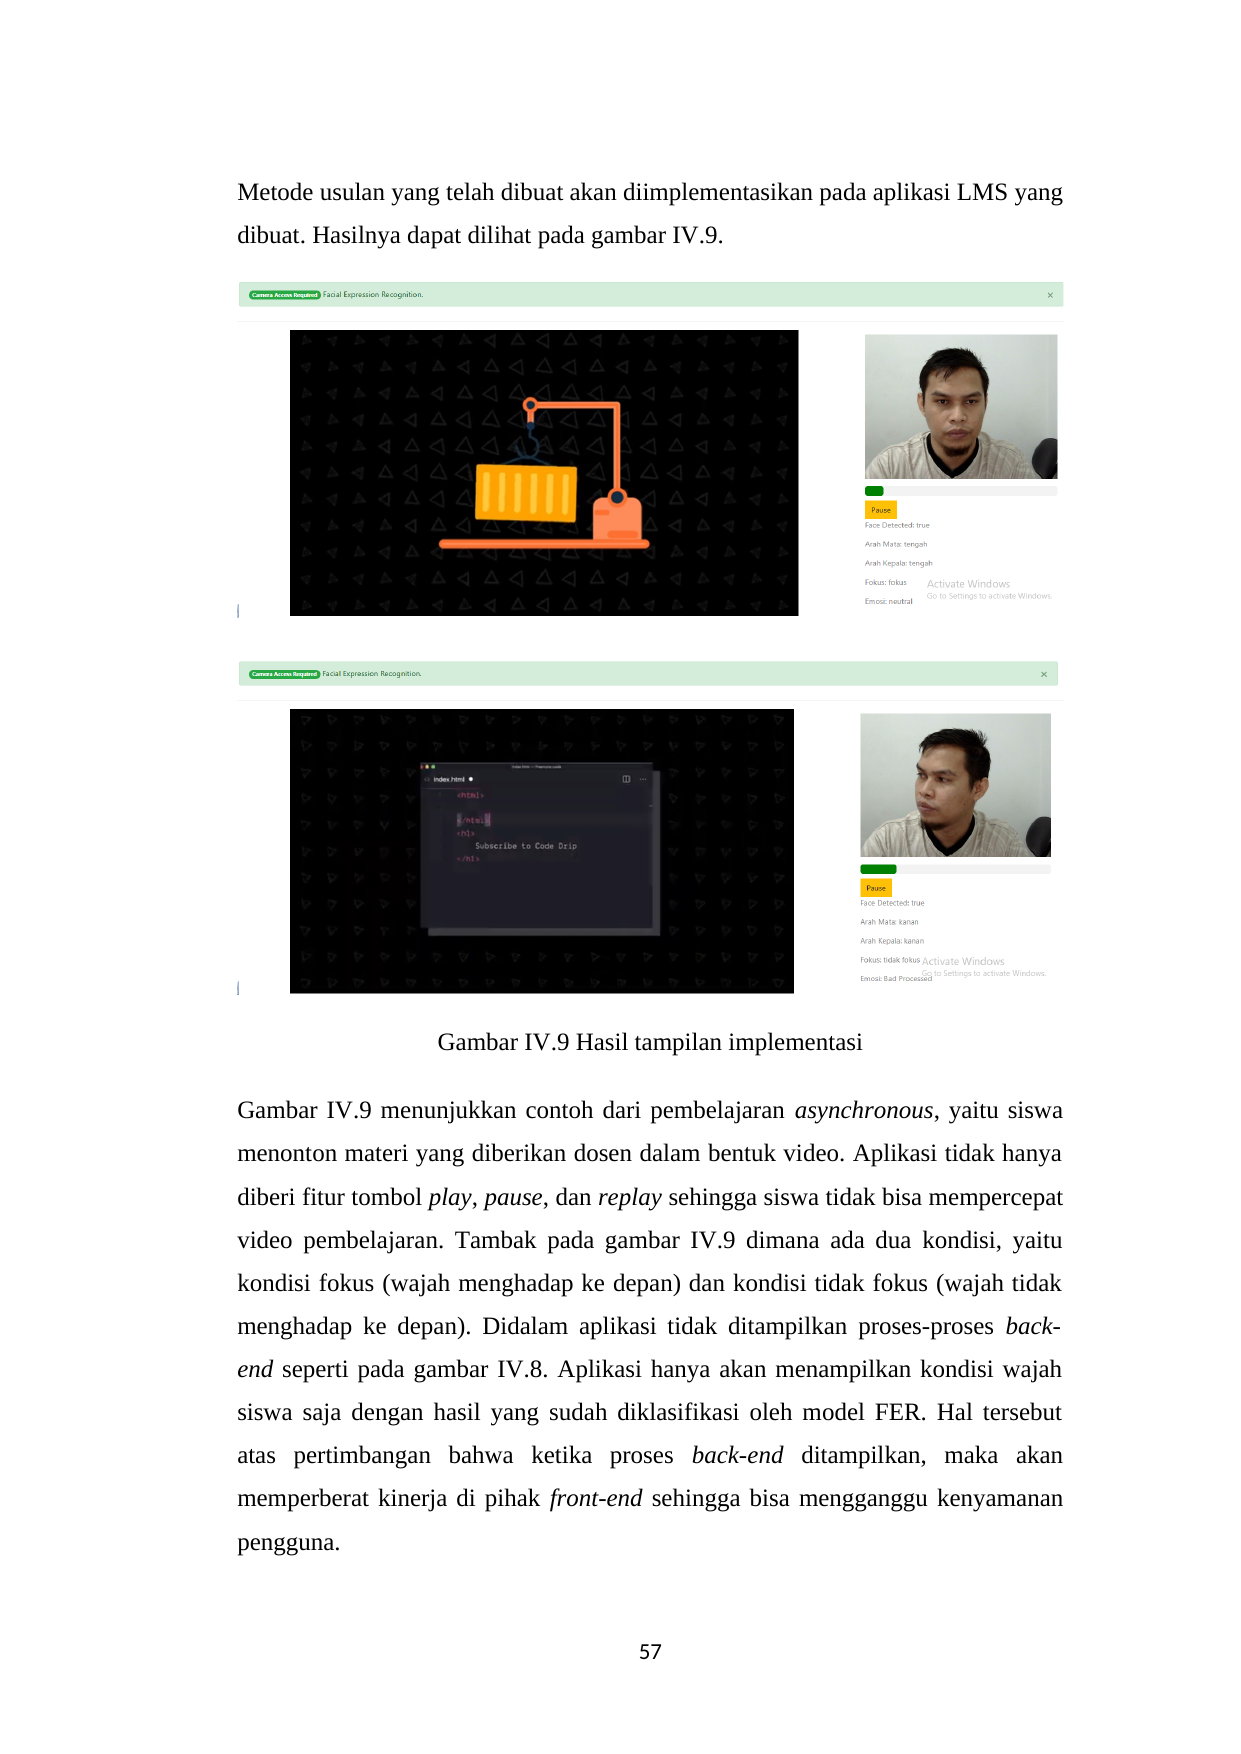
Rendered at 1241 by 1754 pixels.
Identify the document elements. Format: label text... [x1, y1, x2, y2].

picture [237, 658, 1064, 1001]
text Gambar IV.9 Hasil tampilan implementasi [237, 1027, 1063, 1056]
text Gambar IV.9 menunjukkan contoh dari pembelajaran asynchronous, yaitu siswa menonton materi yang diberikan dosen dalam bentuk video. Aplikasi tidak hanya diberi fitur tombol play, pause, dan replay sehingga siswa tidak bisa mempercepat video pembelajaran. Tambak pada gambar IV.9 dimana ada dua kondisi, yaitu kondisi fokus (wajah menghadap ke depan) dan kondisi tidak fokus (wajah tidak menghadap ke depan). Didalam aplikasi tidak ditampilkan proses-proses back-end seperti pada gambar IV.8. Aplikasi hanya akan menampilkan kondisi wajah siswa saja dengan hasil yang sudah diklasifikasi oleh model FER. Hal tersebut atas pertimbangan bahwa ketika proses back-end ditampilkan, maka akan memperberat kinerja di pihak front-end sehingga bisa mengganggu kenyamanan pengguna. [237, 1095, 1063, 1555]
picture [237, 275, 1064, 619]
text Metode usulan yang telah dibuat akan diimplementasikan pada aplikasi LMS yang dibuat. Hasilnya dapat dilihat pada gambar IV.9. [237, 177, 1063, 249]
